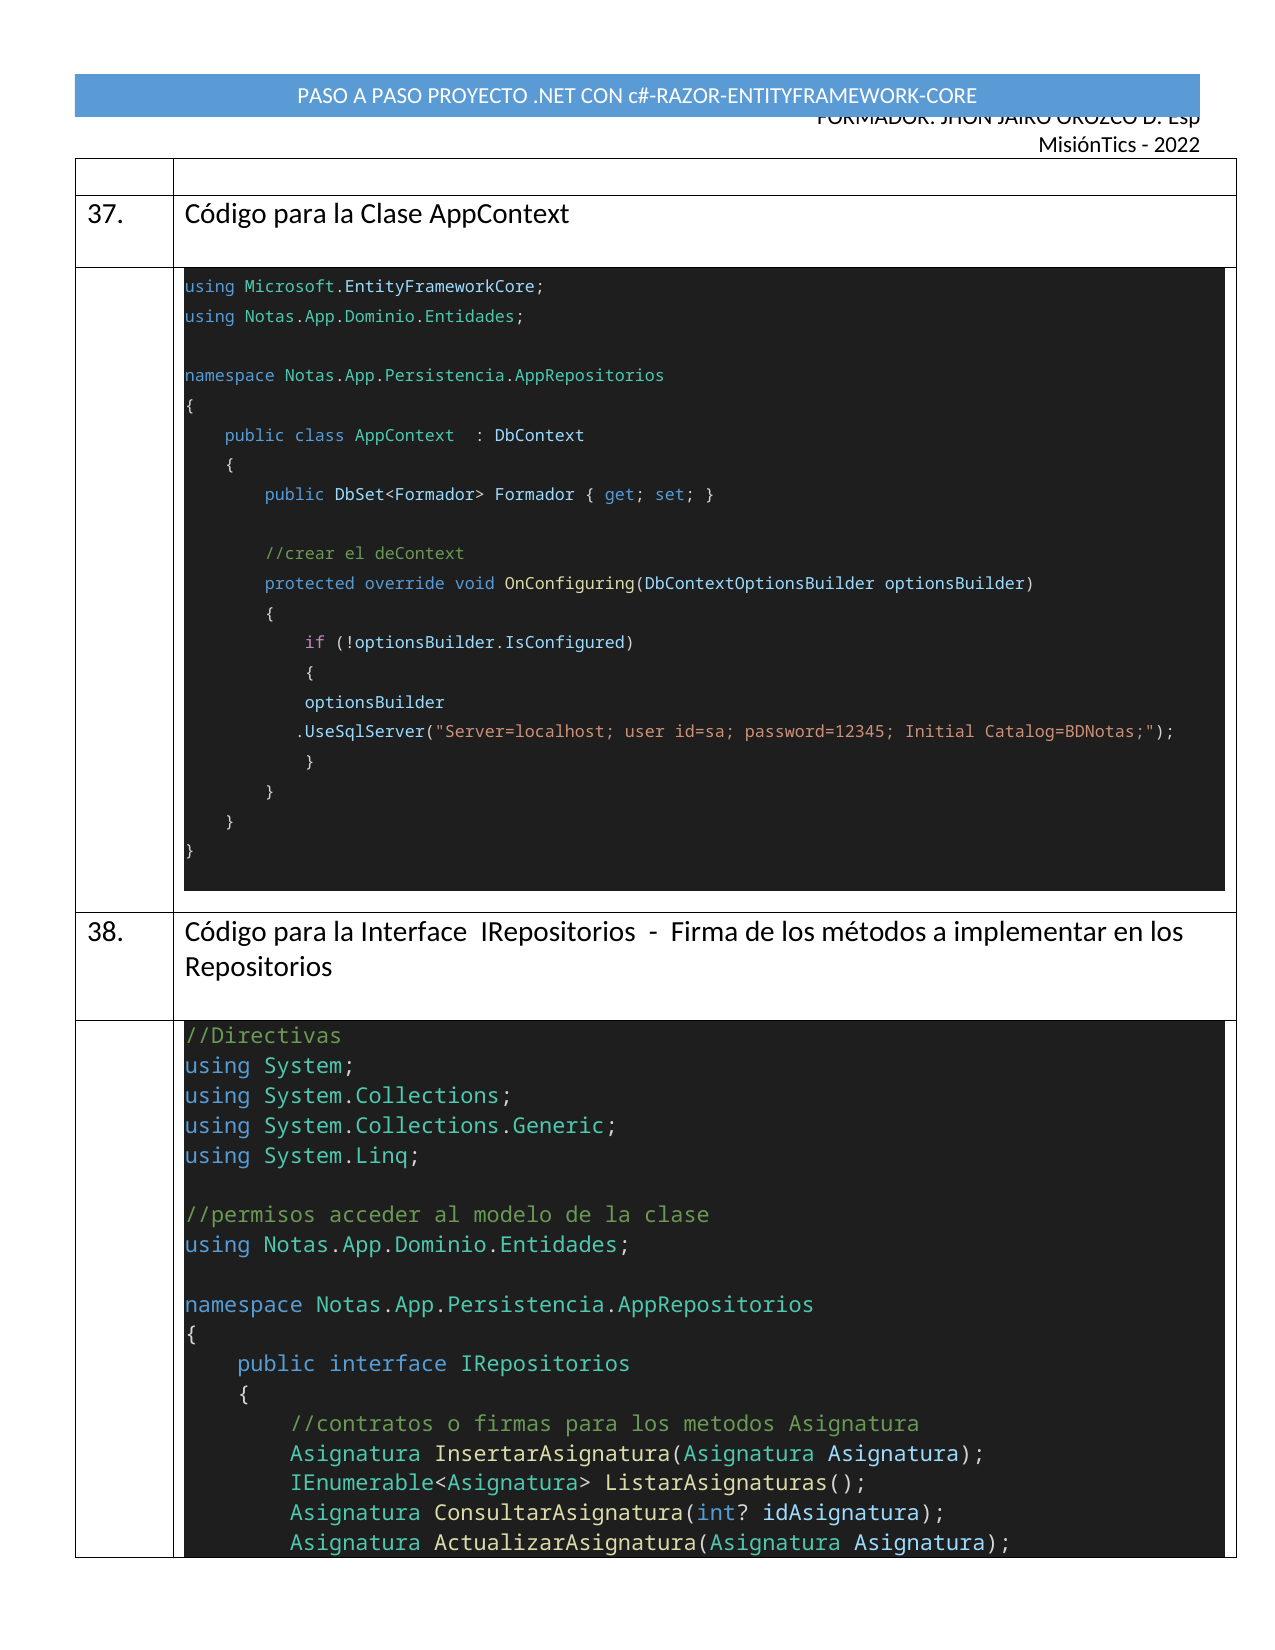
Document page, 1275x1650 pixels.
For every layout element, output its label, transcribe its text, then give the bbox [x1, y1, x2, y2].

table_cell [76, 268, 173, 912]
table_cell [76, 196, 173, 267]
table_cell Código para la Clase AppContext [174, 196, 1236, 267]
table_cell Código para la Interface IRepositorios - Firma de los métodos a implementar en los Repositorios [174, 913, 1236, 1019]
table_cell [76, 159, 173, 194]
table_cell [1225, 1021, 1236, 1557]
table_cell using Microsoft.EntityFrameworkCore; using Notas.App.Dominio.Entidades; namespace Notas.App.Persistencia.AppRepositorios { public class AppContext : DbContext { public DbSet<Formador> Formador { get; set; } //crear el deContext protected override void OnConfiguring(DbContextOptionsBuilder optionsBuilder) { if (!optionsBuilder.IsConfigured) { optionsBuilder .UseSqlServer("Server=localhost; user id=sa; password=12345; Initial Catalog=BDNotas;"); } } } } [174, 268, 1236, 912]
table_cell [76, 913, 173, 1019]
table_cell [174, 159, 1236, 194]
table_cell [76, 1021, 173, 1557]
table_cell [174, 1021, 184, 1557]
